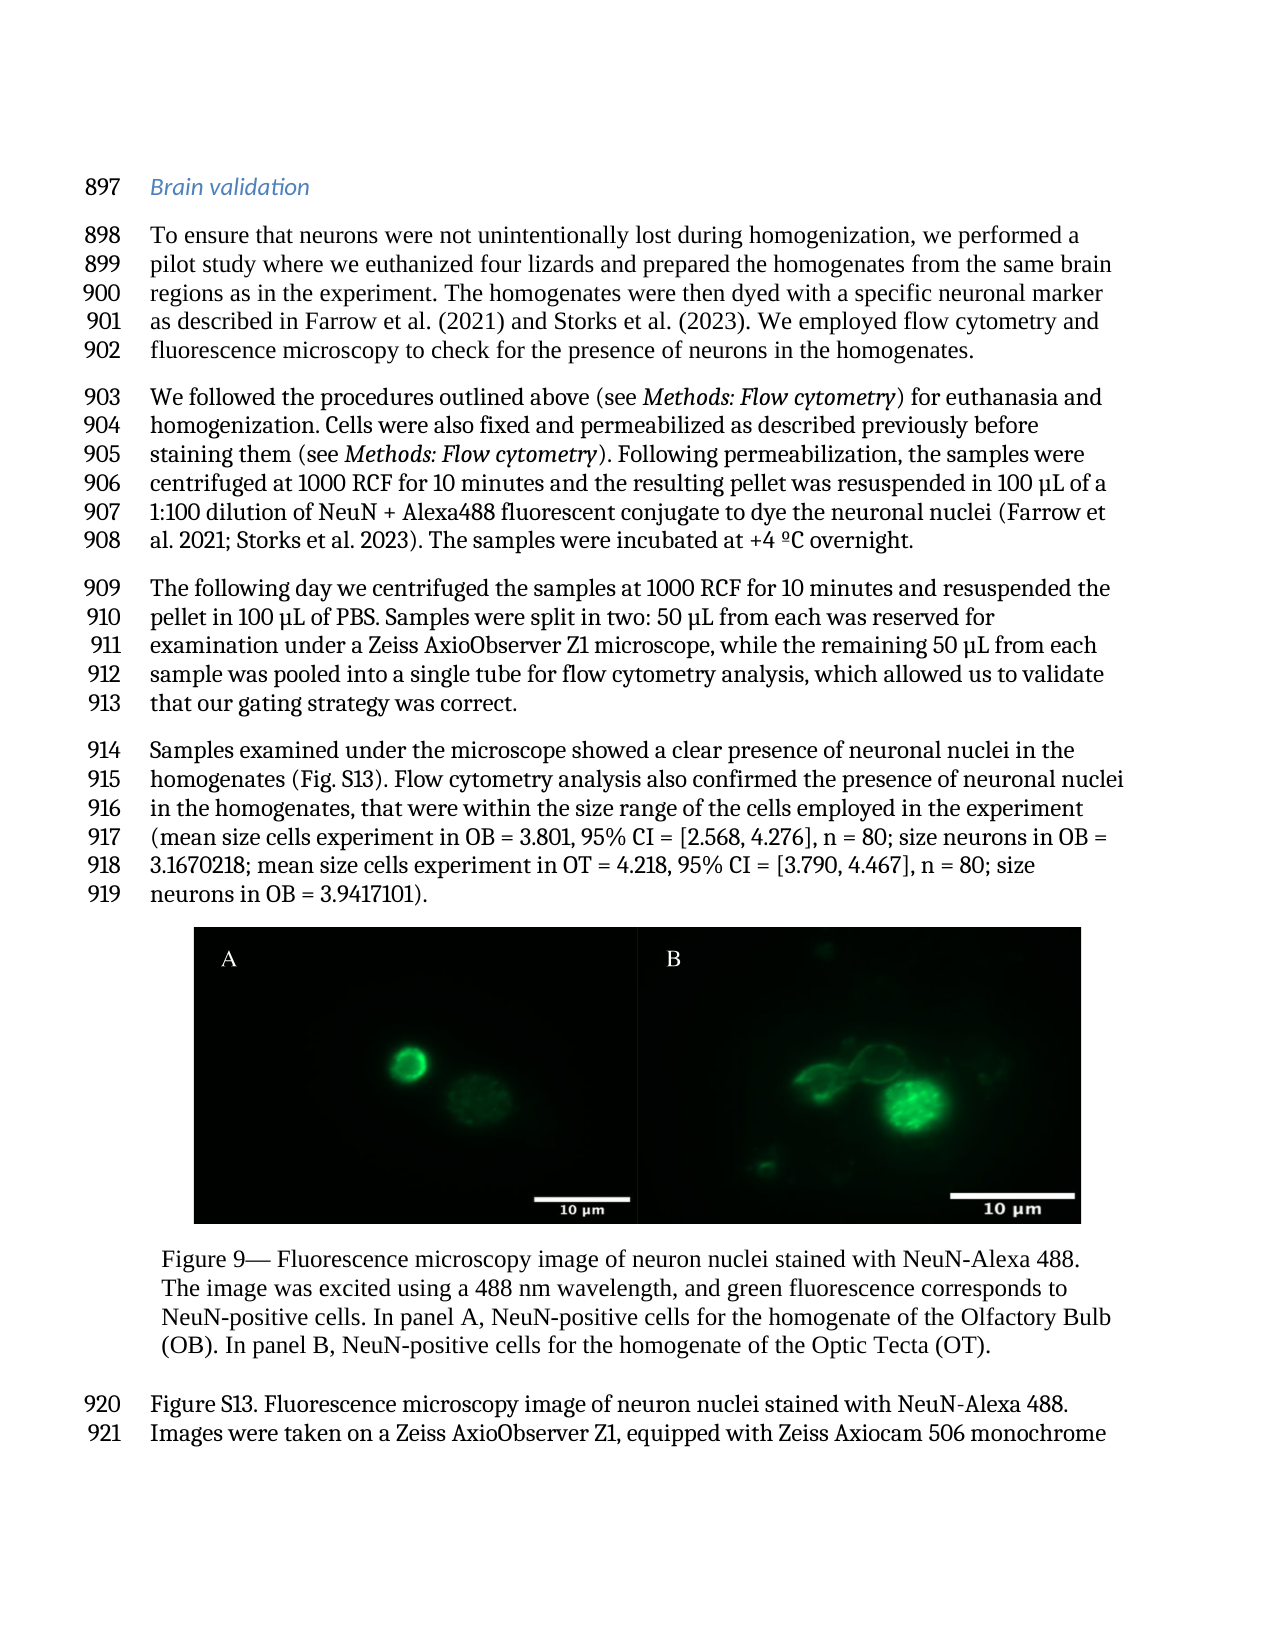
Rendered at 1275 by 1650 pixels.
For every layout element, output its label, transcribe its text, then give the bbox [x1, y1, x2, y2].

text To ensure that neurons were not unintentionally lost during homogenization, we performed a pilot study where we euthanized four lizards and prepared the homogenates from the same brain regions as in the experiment. The homogenates were then dyed with a specific neuronal marker as described in Farrow et al. (2021) and Storks et al. (2023). We employed flow cytometry and fluorescence microscopy to check for the presence of neurons in the homogenates. [150, 220, 1125, 364]
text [150, 1390, 1125, 1448]
text The following day we centrifuged the samples at 1000 RCF for 10 minutes and resuspended the pellet in 100 µL of PBS. Samples were split in two: 50 µL from each was reserved for examination under a Zeiss AxioObserver Z1 microscope, while the remaining 50 µL from each sample was pooled into a single tube for flow cytometry analysis, which allowed us to validate that our gating strategy was correct. [150, 574, 1125, 718]
text We followed the procedures outlined above (see Methods: Flow cytometry) for euthanasia and homogenization. Cells were also fixed and permeabilized as described previously before staining them (see Methods: Flow cytometry). Following permeabilization, the samples were centrifuged at 1000 RCF for 10 minutes and the resulting pellet was resuspended in 100 µL of a 1:100 dilution of NeuN + Alexa488 fluorescent conjugate to dye the neuronal nuclei (Farrow et al. 2021; Storks et al. 2023). The samples were incubated at +4 ºC overnight. [150, 383, 1125, 555]
subtitle Brain validation [150, 171, 1125, 201]
picture [193, 927, 1082, 1224]
text Samples examined under the microscope showed a clear presence of neuronal nuclei in the homogenates (Fig. S13). Flow cytometry analysis also confirmed the presence of neuronal nuclei in the homogenates, that were within the size range of the cells employed in the experiment (mean size cells experiment in OB = 3.801, 95% CI = [2.568, 4.276], n = 80; size neurons in OB = 3.1670218; mean size cells experiment in OT = 4.218, 95% CI = [3.790, 4.467], n = 80; size neurons in OB = 3.9417101). [150, 736, 1125, 909]
table_header Figure 9— Fluorescence microscopy image of neuron nuclei stained with NeuN-Alexa 488. The image was excited using a 488 nm wavelength, and green fluorescence corresponds to NeuN-positive cells. In panel A, NeuN-positive cells for the homogenate of the Olfactory Bulb (OB). In panel B, NeuN-positive cells for the homogenate of the Optic Tecta (OT). [150, 928, 1125, 1372]
